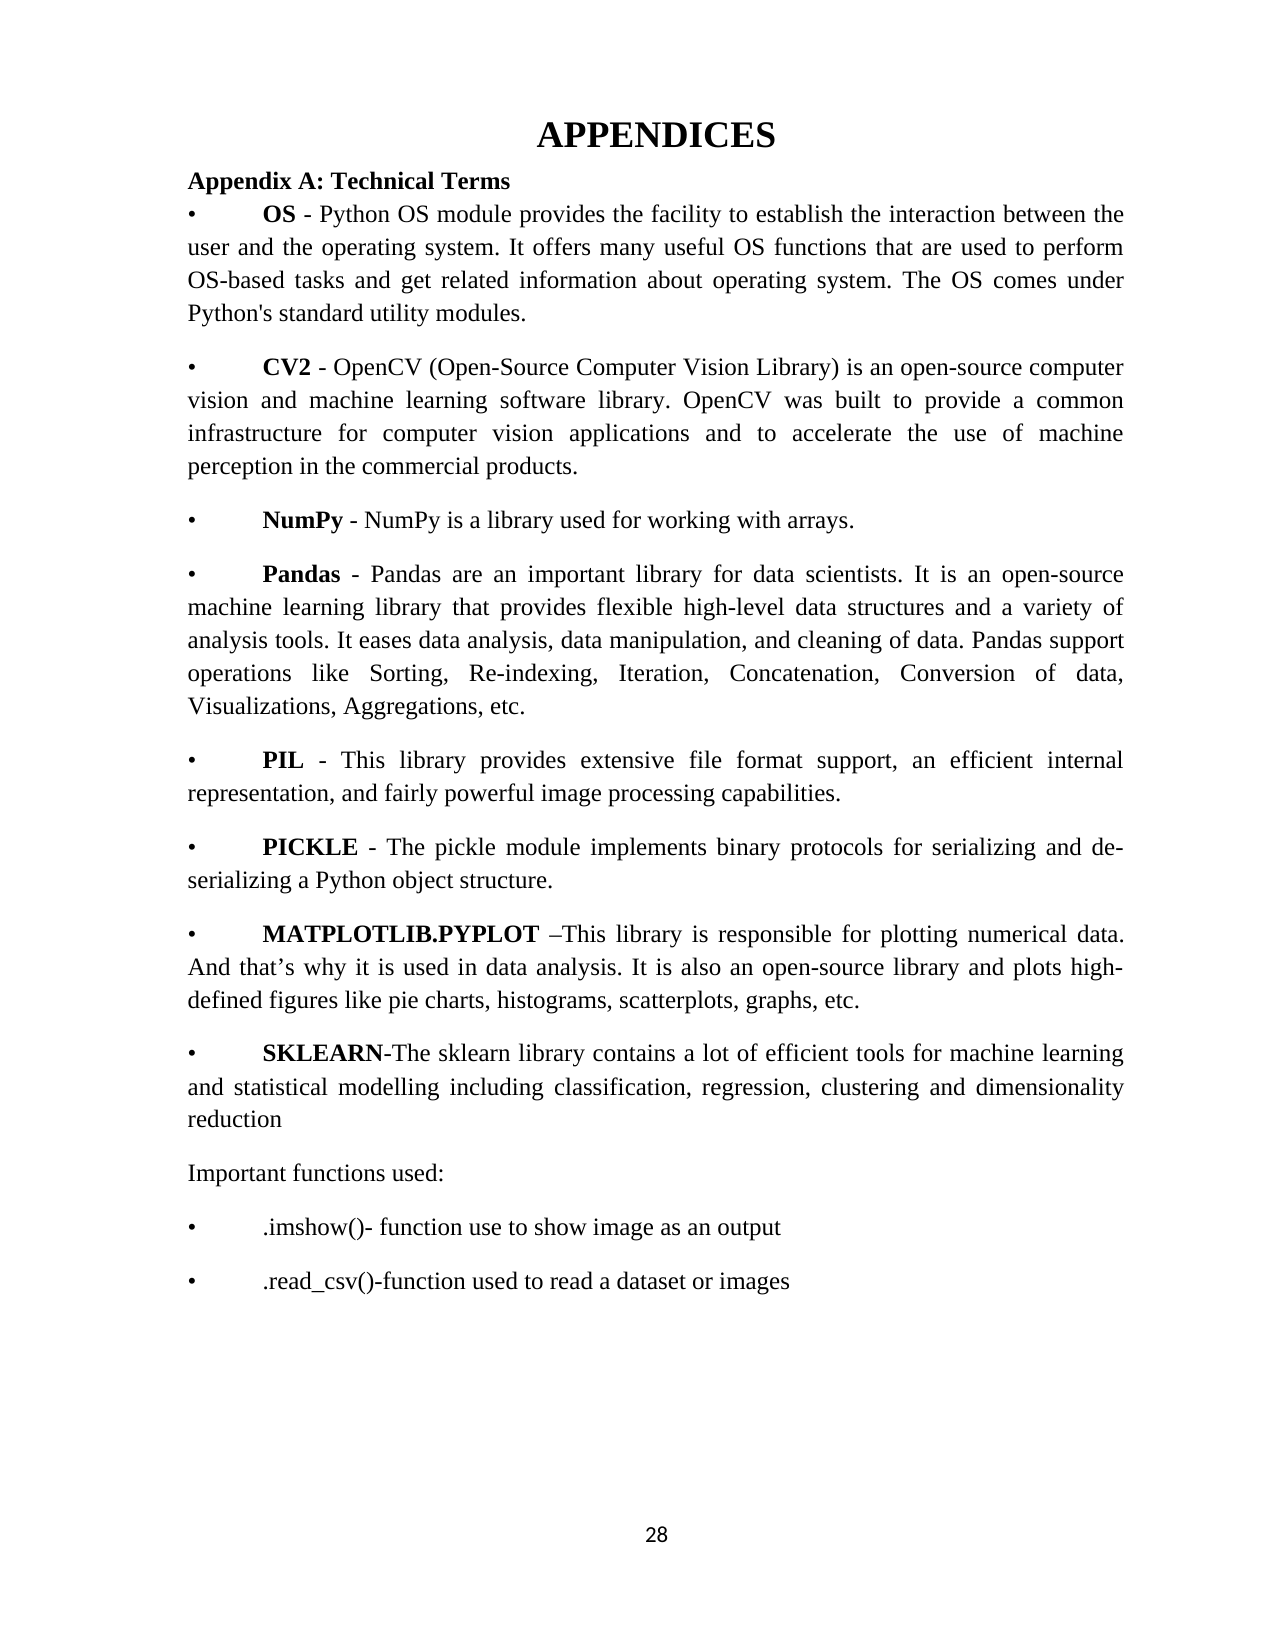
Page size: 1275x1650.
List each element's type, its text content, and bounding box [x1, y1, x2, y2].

text • CV2 - OpenCV (Open-Source Computer Vision Library) is an open-source computer vision and machine learning software library. OpenCV was built to provide a common infrastructure for computer vision applications and to accelerate the use of machine perception in the commercial products. [187, 352, 1125, 480]
text Important functions used: [187, 1158, 1125, 1187]
subtitle Appendix A: Technical Terms [187, 166, 1125, 195]
text • MATPLOTLIB.PYPLOT –This library is responsible for plotting numerical data. And that’s why it is used in data analysis. It is also an open-source library and plots high-defined figures like pie charts, histograms, scatterplots, graphs, etc. [187, 919, 1125, 1013]
subtitle APPENDICES [187, 112, 1125, 156]
text • Pandas - Pandas are an important library for data scientists. It is an open-source machine learning library that provides flexible high-level data structures and a variety of analysis tools. It eases data analysis, data manipulation, and cleaning of data. Pandas support operations like Sorting, Re-indexing, Iteration, Concatenation, Conversion of data, Visualizations, Aggregations, etc. [187, 559, 1125, 720]
text • PIL - This library provides extensive file format support, an efficient internal representation, and fairly powerful image processing capabilities. [187, 745, 1125, 807]
text • PICKLE - The pickle module implements binary protocols for serializing and de-serializing a Python object structure. [187, 832, 1125, 893]
text • NumPy - NumPy is a library used for working with arrays. [187, 505, 1125, 534]
text • .read_csv()-function used to read a dataset or images [187, 1266, 1125, 1295]
text • .imshow()- function use to show image as an output [187, 1212, 1125, 1241]
text • OS - Python OS module provides the facility to establish the interaction between the user and the operating system. It offers many useful OS functions that are used to perform OS-based tasks and get related information about operating system. The OS comes under Python's standard utility modules. [187, 199, 1125, 327]
text • SKLEARN-The sklearn library contains a lot of efficient tools for machine learning and statistical modelling including classification, regression, clustering and dimensionality reduction [187, 1038, 1125, 1133]
